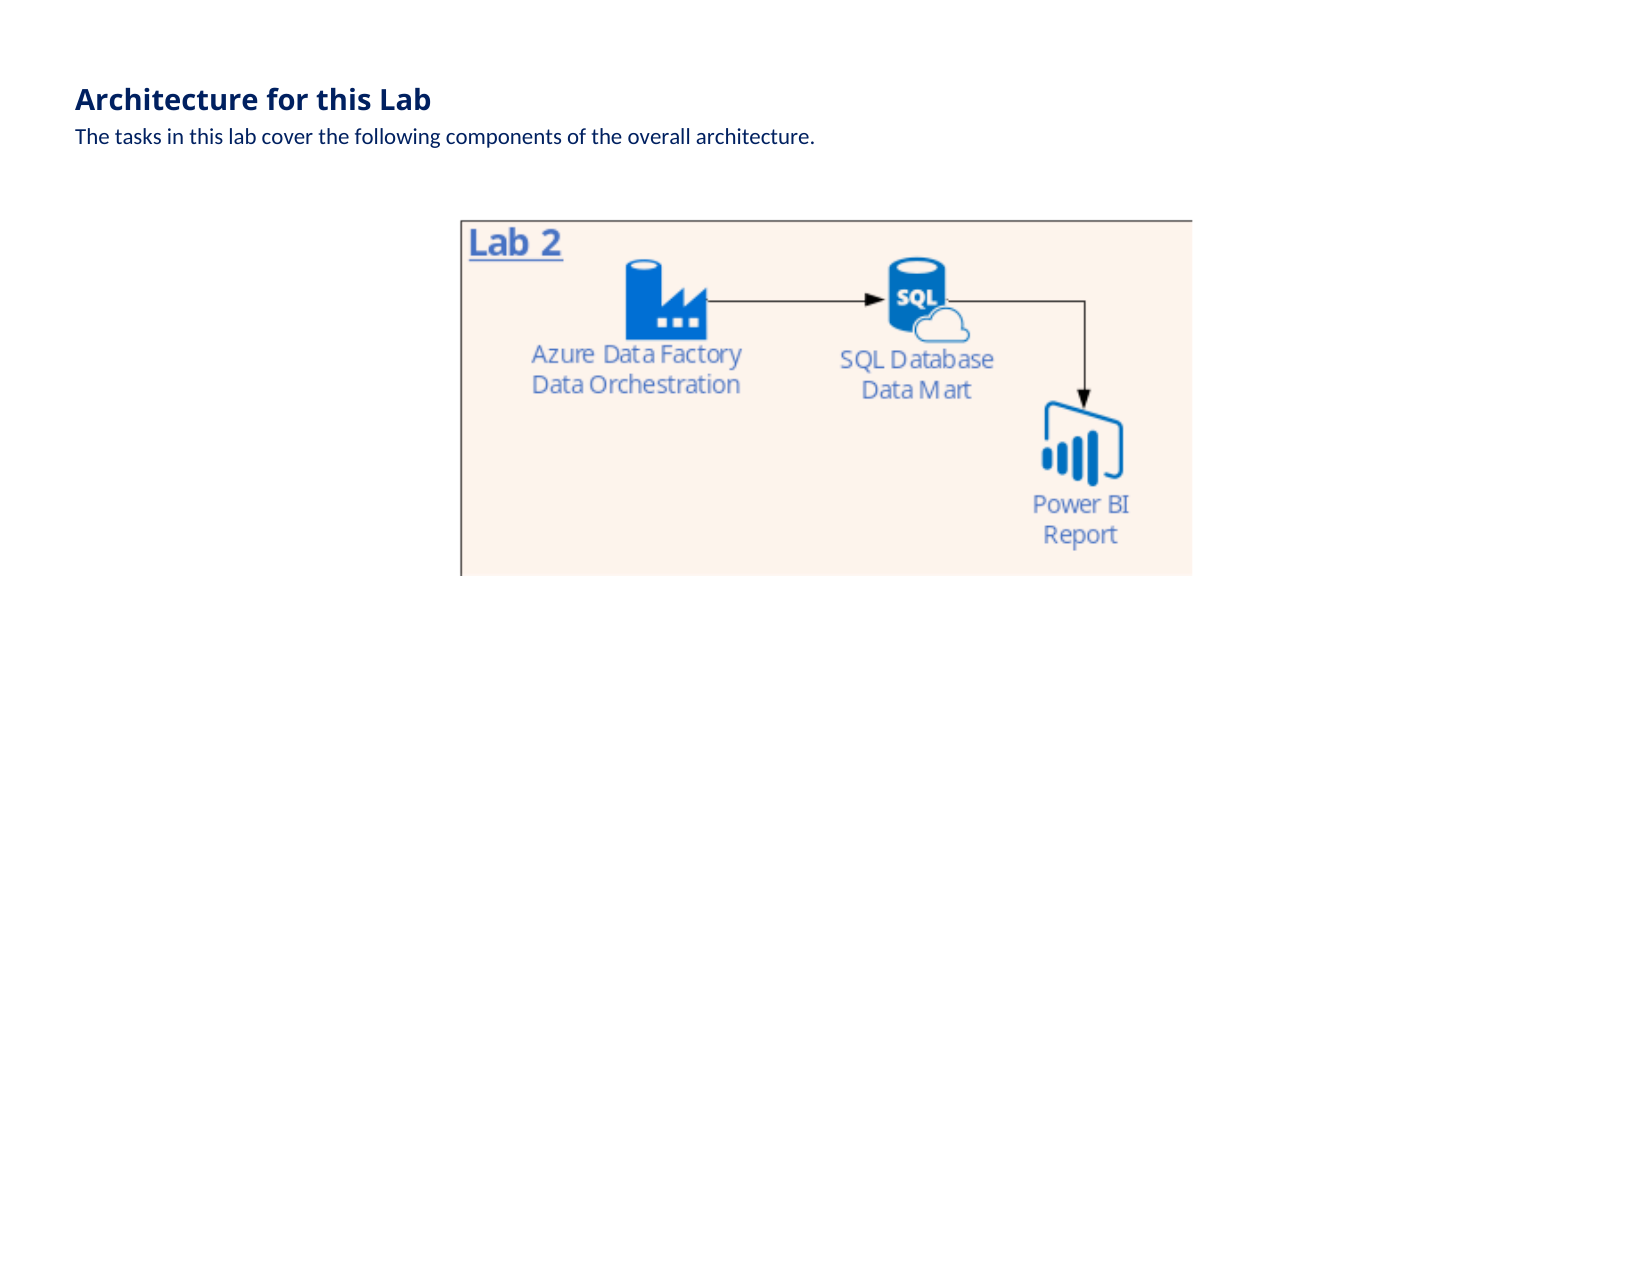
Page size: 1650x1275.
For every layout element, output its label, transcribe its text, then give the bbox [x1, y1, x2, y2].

subtitle Architecture for this Lab [75, 79, 1575, 119]
text The tasks in this lab cover the following components of the overall architecture. [75, 122, 1575, 150]
